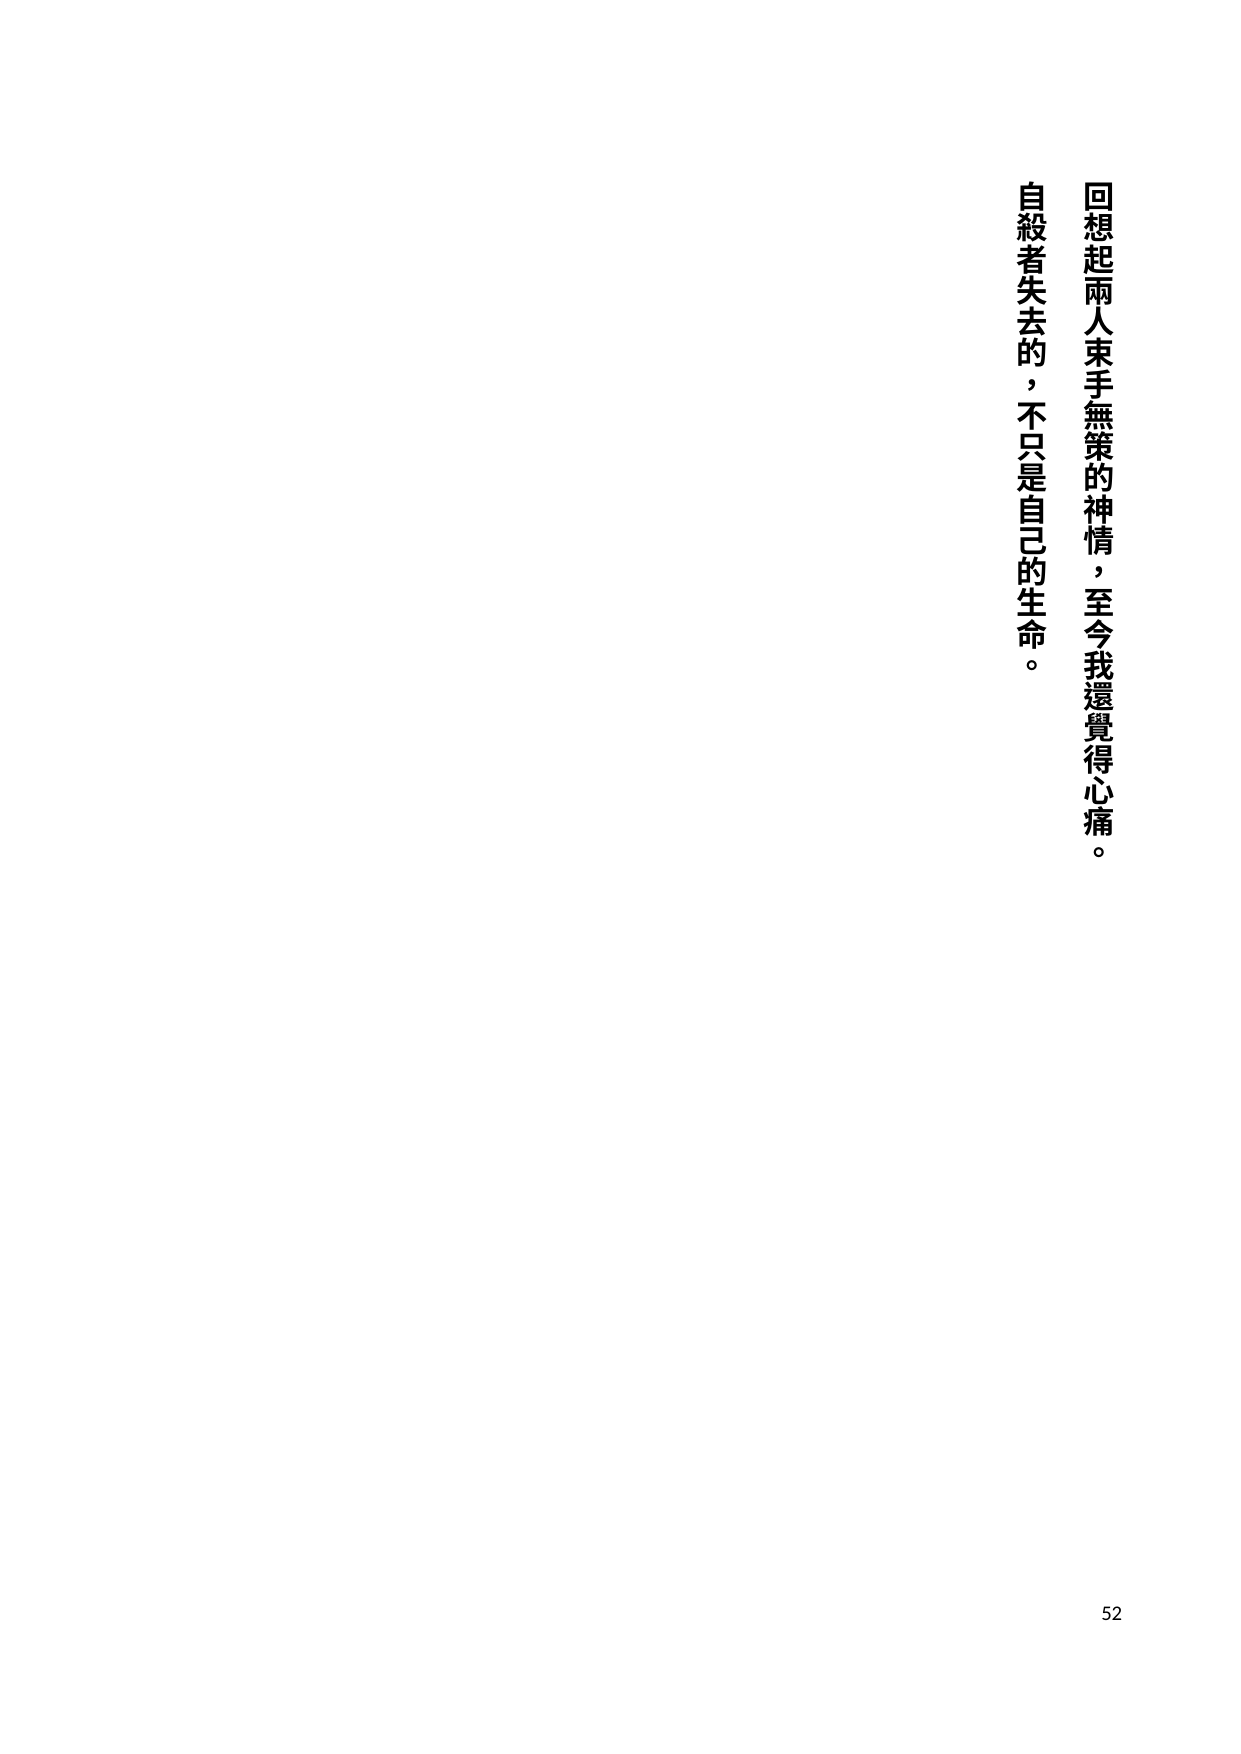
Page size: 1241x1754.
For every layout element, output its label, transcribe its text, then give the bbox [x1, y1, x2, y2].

text 自殺者失去的，不只是自己的生命。 [1009, 118, 1054, 1600]
text 回想起兩人束手無策的神情，至今我還覺得心痛。 [1077, 118, 1122, 1600]
